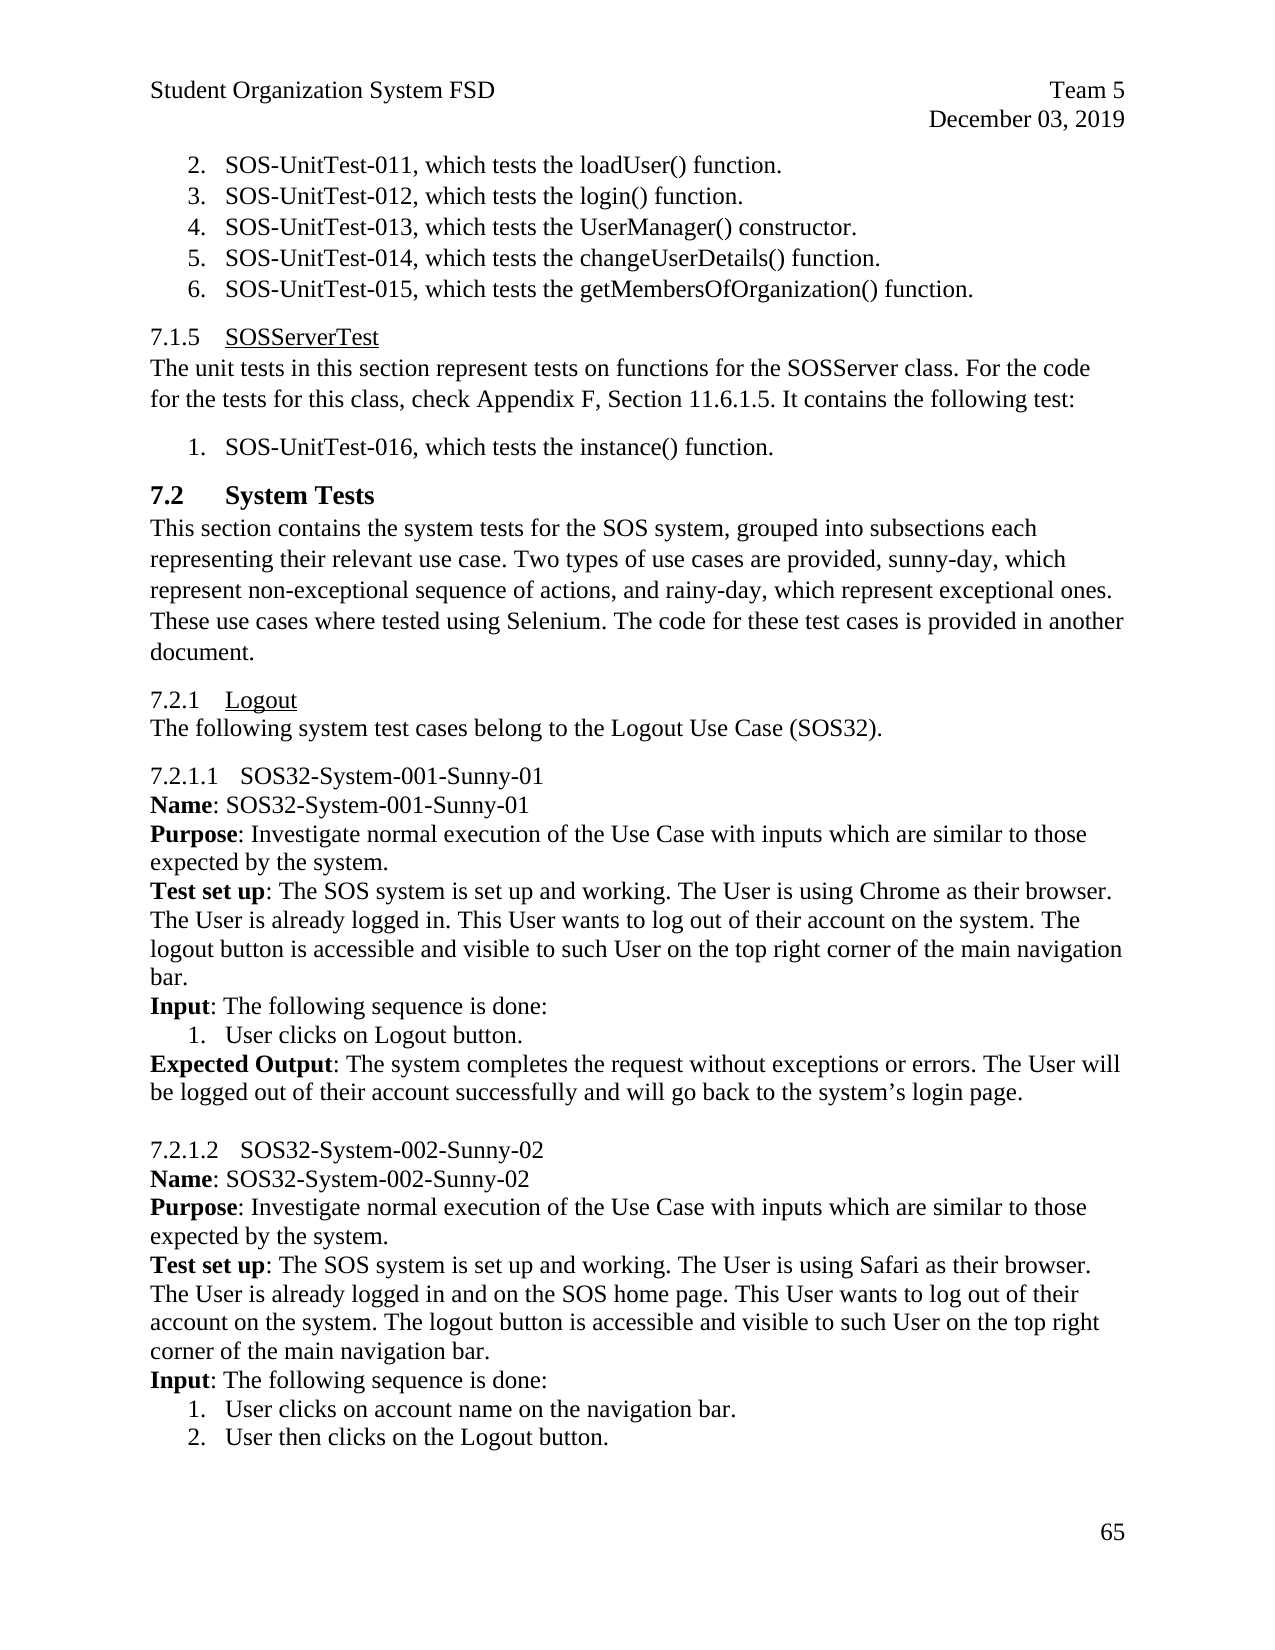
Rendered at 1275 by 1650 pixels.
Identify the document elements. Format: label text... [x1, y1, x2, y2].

list SOS-UnitTest-014, which tests the changeUserDetails() function. [187, 243, 1125, 272]
text Input: The following sequence is done: [150, 1365, 1125, 1394]
list User clicks on Logout button. [187, 1020, 1125, 1049]
text This section contains the system tests for the SOS system, grouped into subsections each representing their relevant use case. Two types of use cases are provided, sunny-day, which represent non-exceptional sequence of actions, and rainy-day, which represent exceptional ones. These use cases where tested using Selenium. The code for these test cases is provided in another document. [150, 513, 1125, 666]
text Input: The following sequence is done: [150, 991, 1125, 1020]
subtitle SOS32-System-001-Sunny-01 [150, 761, 1125, 790]
list User then clicks on the Logout button. [187, 1422, 1125, 1451]
list User clicks on account name on the navigation bar. [187, 1394, 1125, 1422]
text Purpose: Investigate normal execution of the Use Case with inputs which are similar to those expected by the system. [150, 1192, 1125, 1250]
text Test set up: The SOS system is set up and working. The User is using Safari as their browser. The User is already logged in and on the SOS home page. This User wants to log out of their account on the system. The logout button is accessible and visible to such User on the top right corner of the main navigation bar. [150, 1250, 1125, 1365]
text The following system test cases belong to the Logout Use Case (SOS32). [150, 713, 1125, 742]
text Name: SOS32-System-001-Sunny-01 [150, 790, 1125, 819]
subtitle SOS32-System-002-Sunny-02 [150, 1135, 1125, 1164]
subtitle Logout [150, 685, 1125, 713]
list SOS-UnitTest-012, which tests the login() function. [187, 181, 1125, 210]
subtitle System Tests [150, 479, 1125, 511]
text Expected Output: The system completes the request without exceptions or errors. The User will be logged out of their account successfully and will go back to the system’s login page. [150, 1049, 1125, 1106]
list SOS-UnitTest-011, which tests the loadUser() function. [187, 150, 1125, 179]
list SOS-UnitTest-013, which tests the UserManager() constructor. [187, 212, 1125, 241]
text The unit tests in this section represent tests on functions for the SOSServer class. For the code for the tests for this class, check Appendix F, Section 11.6.1.5. It contains the following test: [150, 353, 1125, 413]
text Test set up: The SOS system is set up and working. The User is using Chrome as their browser. The User is already logged in. This User wants to log out of their account on the system. The logout button is accessible and visible to such User on the top right corner of the main navigation bar. [150, 876, 1125, 991]
text Name: SOS32-System-002-Sunny-02 [150, 1164, 1125, 1192]
text Purpose: Investigate normal execution of the Use Case with inputs which are similar to those expected by the system. [150, 819, 1125, 876]
subtitle SOSServerTest [150, 322, 1125, 351]
list SOS-UnitTest-015, which tests the getMembersOfOrganization() function. [187, 274, 1125, 303]
list SOS-UnitTest-016, which tests the instance() function. [187, 432, 1125, 460]
